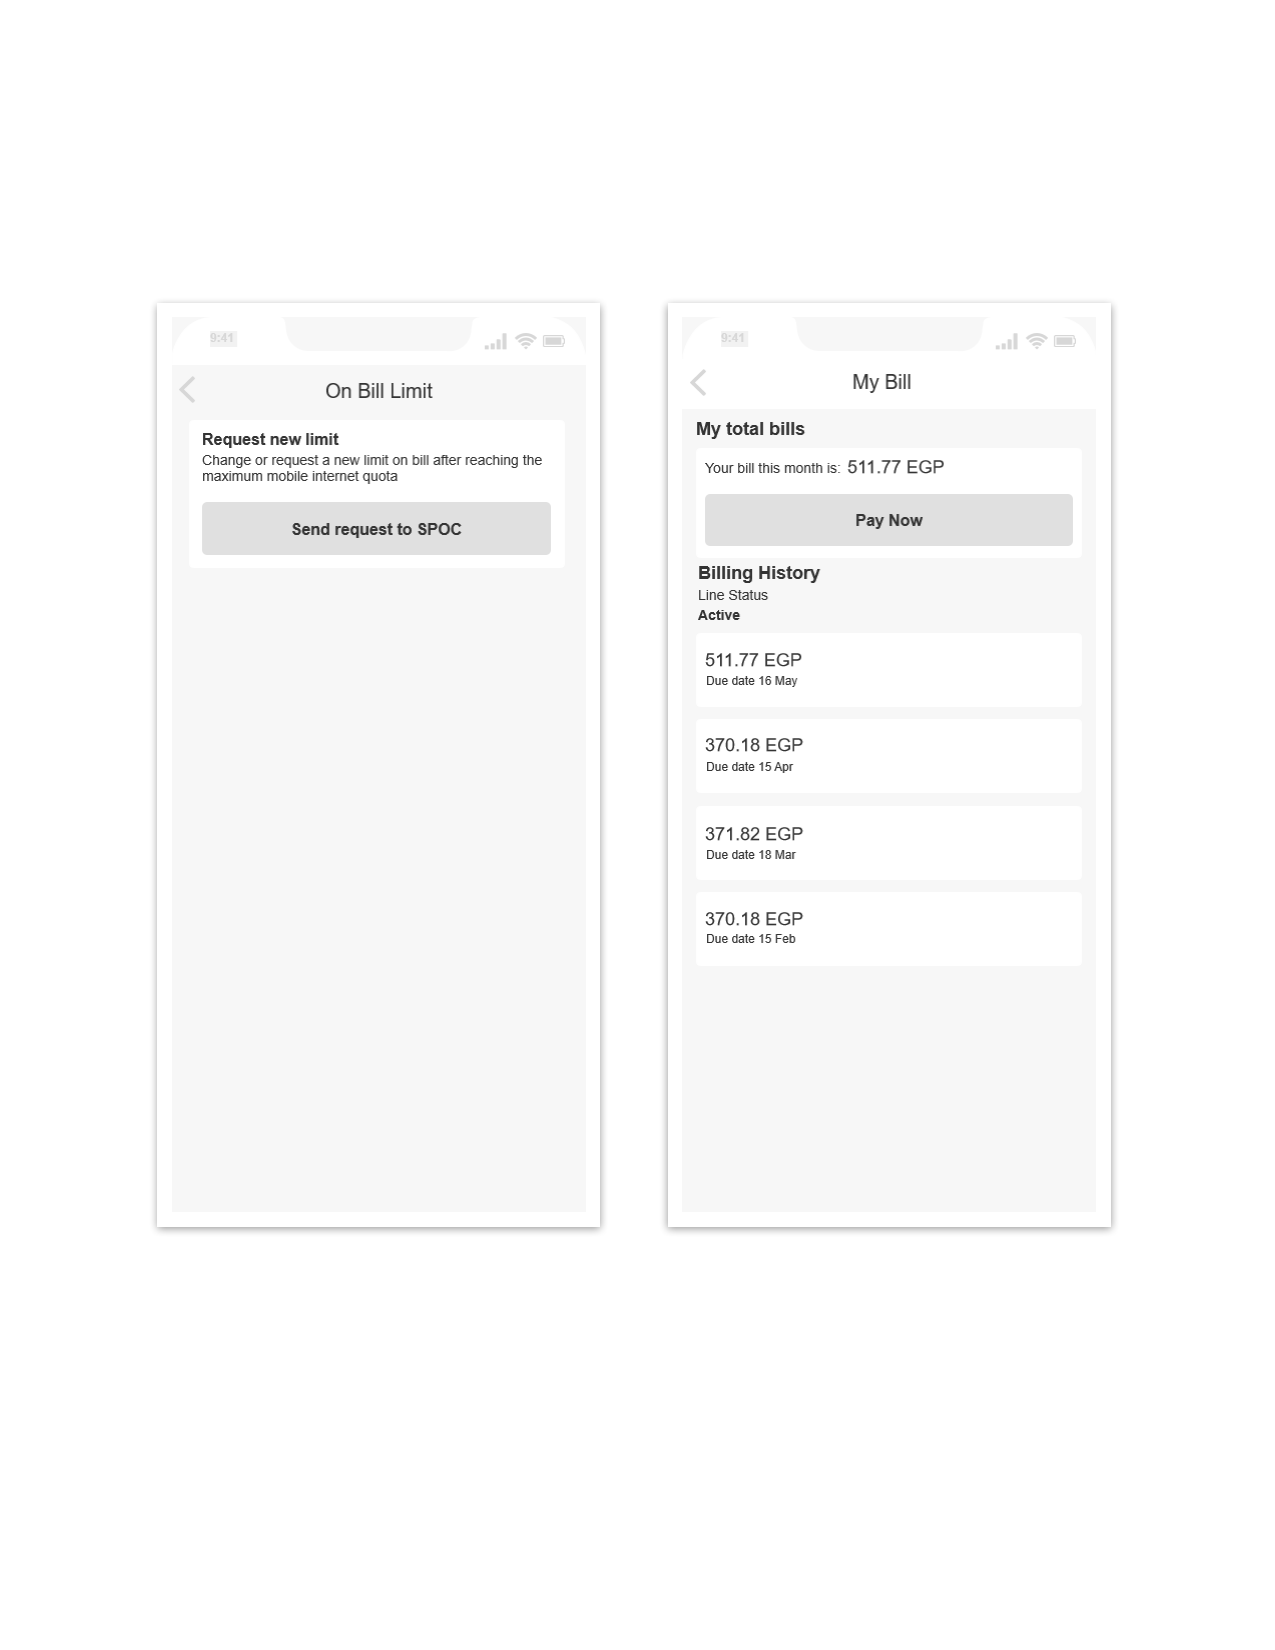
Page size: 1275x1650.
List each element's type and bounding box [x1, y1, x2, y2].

picture [682, 317, 1096, 1212]
picture [172, 317, 586, 1212]
